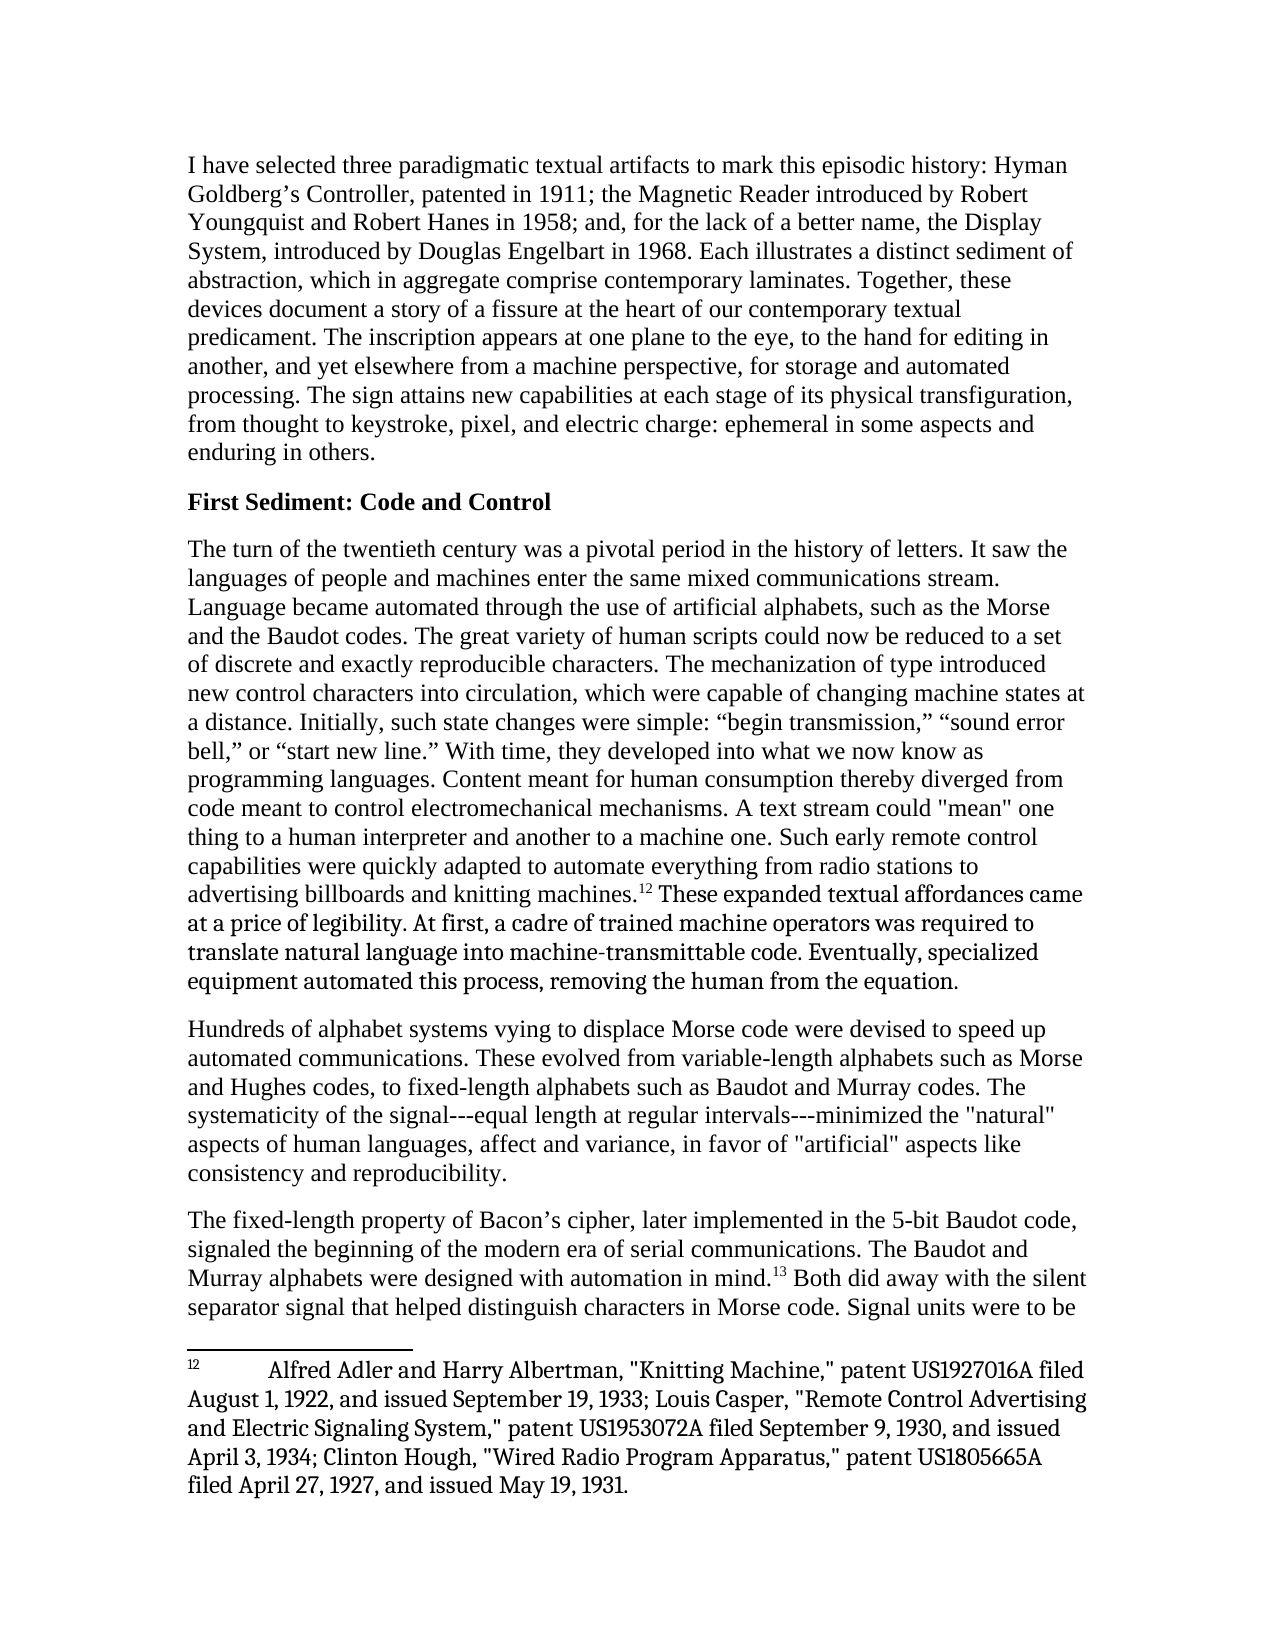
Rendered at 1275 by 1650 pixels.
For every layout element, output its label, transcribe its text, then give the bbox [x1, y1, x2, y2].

text The turn of the twentieth century was a pivotal period in the history of letters. It saw the languages of people and machines enter the same mixed communications stream. Language became automated through the use of artificial alphabets, such as the Morse and the Baudot codes. The great variety of human scripts could now be reduced to a set of discrete and exactly reproducible characters. The mechanization of type introduced new control characters into circulation, which were capable of changing machine states at a distance. Initially, such state changes were simple: “begin transmission,” “sound error bell,” or “start new line.” With time, they developed into what we now know as programming languages. Content meant for human consumption thereby diverged from code meant to control electromechanical mechanisms. A text stream could "mean" one thing to a human interpreter and another to a machine one. Such early remote control capabilities were quickly adapted to automate everything from radio stations to advertising billboards and knitting machines. These expanded textual affordances came at a price of legibility. At first, a cadre of trained machine operators was required to translate natural language into machine-transmittable code. Eventually, specialized equipment automated this process, removing the human from the equation. [187, 534, 1087, 995]
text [187, 1205, 1087, 1320]
text Hundreds of alphabet systems vying to displace Morse code were devised to speed up automated communications. These evolved from variable-length alphabets such as Morse and Hughes codes, to fixed-length alphabets such as Baudot and Murray codes. The systematicity of the signal---equal length at regular intervals---minimized the "natural" aspects of human languages, affect and variance, in favor of "artificial" aspects like consistency and reproducibility. [187, 1014, 1087, 1187]
subtitle First Sediment: Code and Control [187, 487, 1087, 516]
text I have selected three paradigmatic textual artifacts to mark this episodic history: Hyman Goldberg’s Controller, patented in 1911; the Magnetic Reader introduced by Robert Youngquist and Robert Hanes in 1958; and, for the lack of a better name, the Display System, introduced by Douglas Engelbart in 1968. Each illustrates a distinct sediment of abstraction, which in aggregate comprise contemporary laminates. Together, these devices document a story of a fissure at the heart of our contemporary textual predicament. The inscription appears at one plane to the eye, to the hand for editing in another, and yet elsewhere from a machine perspective, for storage and automated processing. The sign attains new capabilities at each stage of its physical transfiguration, from thought to keystroke, pixel, and electric charge: ephemeral in some aspects and enduring in others. [187, 150, 1087, 466]
